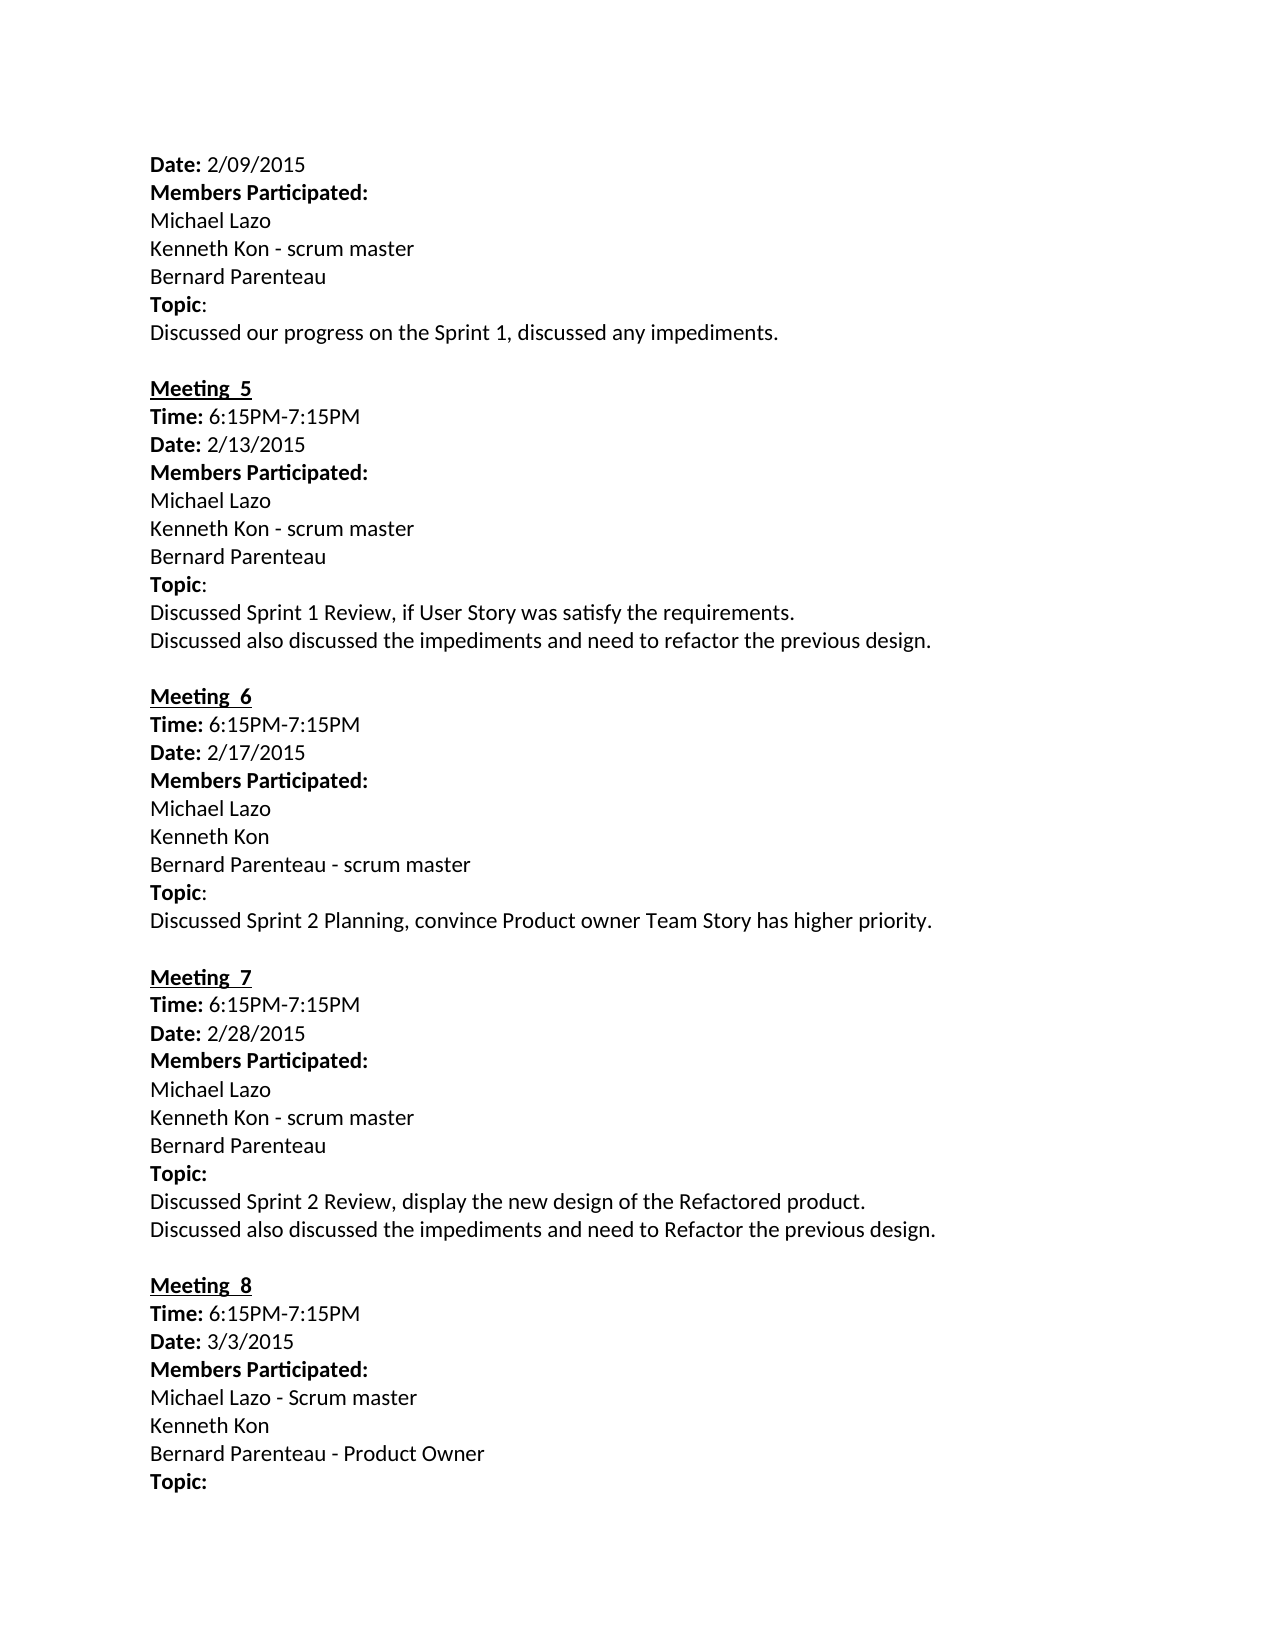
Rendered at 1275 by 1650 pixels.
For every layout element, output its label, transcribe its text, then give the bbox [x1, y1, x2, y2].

text Kenneth Kon [150, 822, 1125, 851]
text Time: 6:15PM-7:15PM [150, 710, 1125, 738]
text Time: 6:15PM-7:15PM [150, 402, 1125, 430]
text Topic: [150, 878, 1125, 907]
text Discussed our progress on the Sprint 1, discussed any impediments. [150, 318, 1125, 346]
text Members Participated: [150, 178, 1125, 206]
text Date: 2/09/2015 [150, 150, 1125, 178]
text Bernard Parenteau - scrum master [150, 851, 1125, 878]
text Michael Lazo - Scrum master [150, 1383, 1125, 1411]
text Time: 6:15PM-7:15PM [150, 1299, 1125, 1327]
text Michael Lazo [150, 1075, 1125, 1103]
text Discussed also discussed the impediments and need to Refactor the previous design. [150, 1215, 1125, 1243]
text Kenneth Kon [150, 1411, 1125, 1439]
text Date: 3/3/2015 [150, 1327, 1125, 1355]
text Bernard Parenteau [150, 1131, 1125, 1159]
text Date: 2/13/2015 [150, 430, 1125, 458]
text Topic: [150, 570, 1125, 598]
text Members Participated: [150, 766, 1125, 794]
text Bernard Parenteau [150, 542, 1125, 570]
text Discussed also discussed the impediments and need to refactor the previous design. [150, 626, 1125, 654]
text Michael Lazo [150, 486, 1125, 514]
text Members Participated: [150, 458, 1125, 486]
text Meeting 6 [150, 682, 1125, 710]
text Meeting 5 [150, 374, 1125, 402]
text Topic: [150, 1467, 1125, 1495]
text Topic: [150, 1159, 1125, 1187]
text Michael Lazo [150, 794, 1125, 822]
text Topic: [150, 290, 1125, 318]
text Michael Lazo [150, 206, 1125, 234]
text Kenneth Kon - scrum master [150, 514, 1125, 542]
text Kenneth Kon - scrum master [150, 234, 1125, 262]
text Date: 2/28/2015 [150, 1019, 1125, 1047]
text Kenneth Kon - scrum master [150, 1103, 1125, 1131]
text Members Participated: [150, 1047, 1125, 1075]
text Bernard Parenteau [150, 262, 1125, 290]
text Time: 6:15PM-7:15PM [150, 991, 1125, 1019]
text Date: 2/17/2015 [150, 738, 1125, 766]
text Meeting 8 [150, 1271, 1125, 1299]
text Discussed Sprint 2 Review, display the new design of the Refactored product. [150, 1187, 1125, 1215]
text Bernard Parenteau - Product Owner [150, 1439, 1125, 1467]
text Discussed Sprint 1 Review, if User Story was satisfy the requirements. [150, 598, 1125, 626]
text Meeting 7 [150, 963, 1125, 991]
text Discussed Sprint 2 Planning, convince Product owner Team Story has higher priority. [150, 907, 1125, 934]
text Members Participated: [150, 1355, 1125, 1383]
